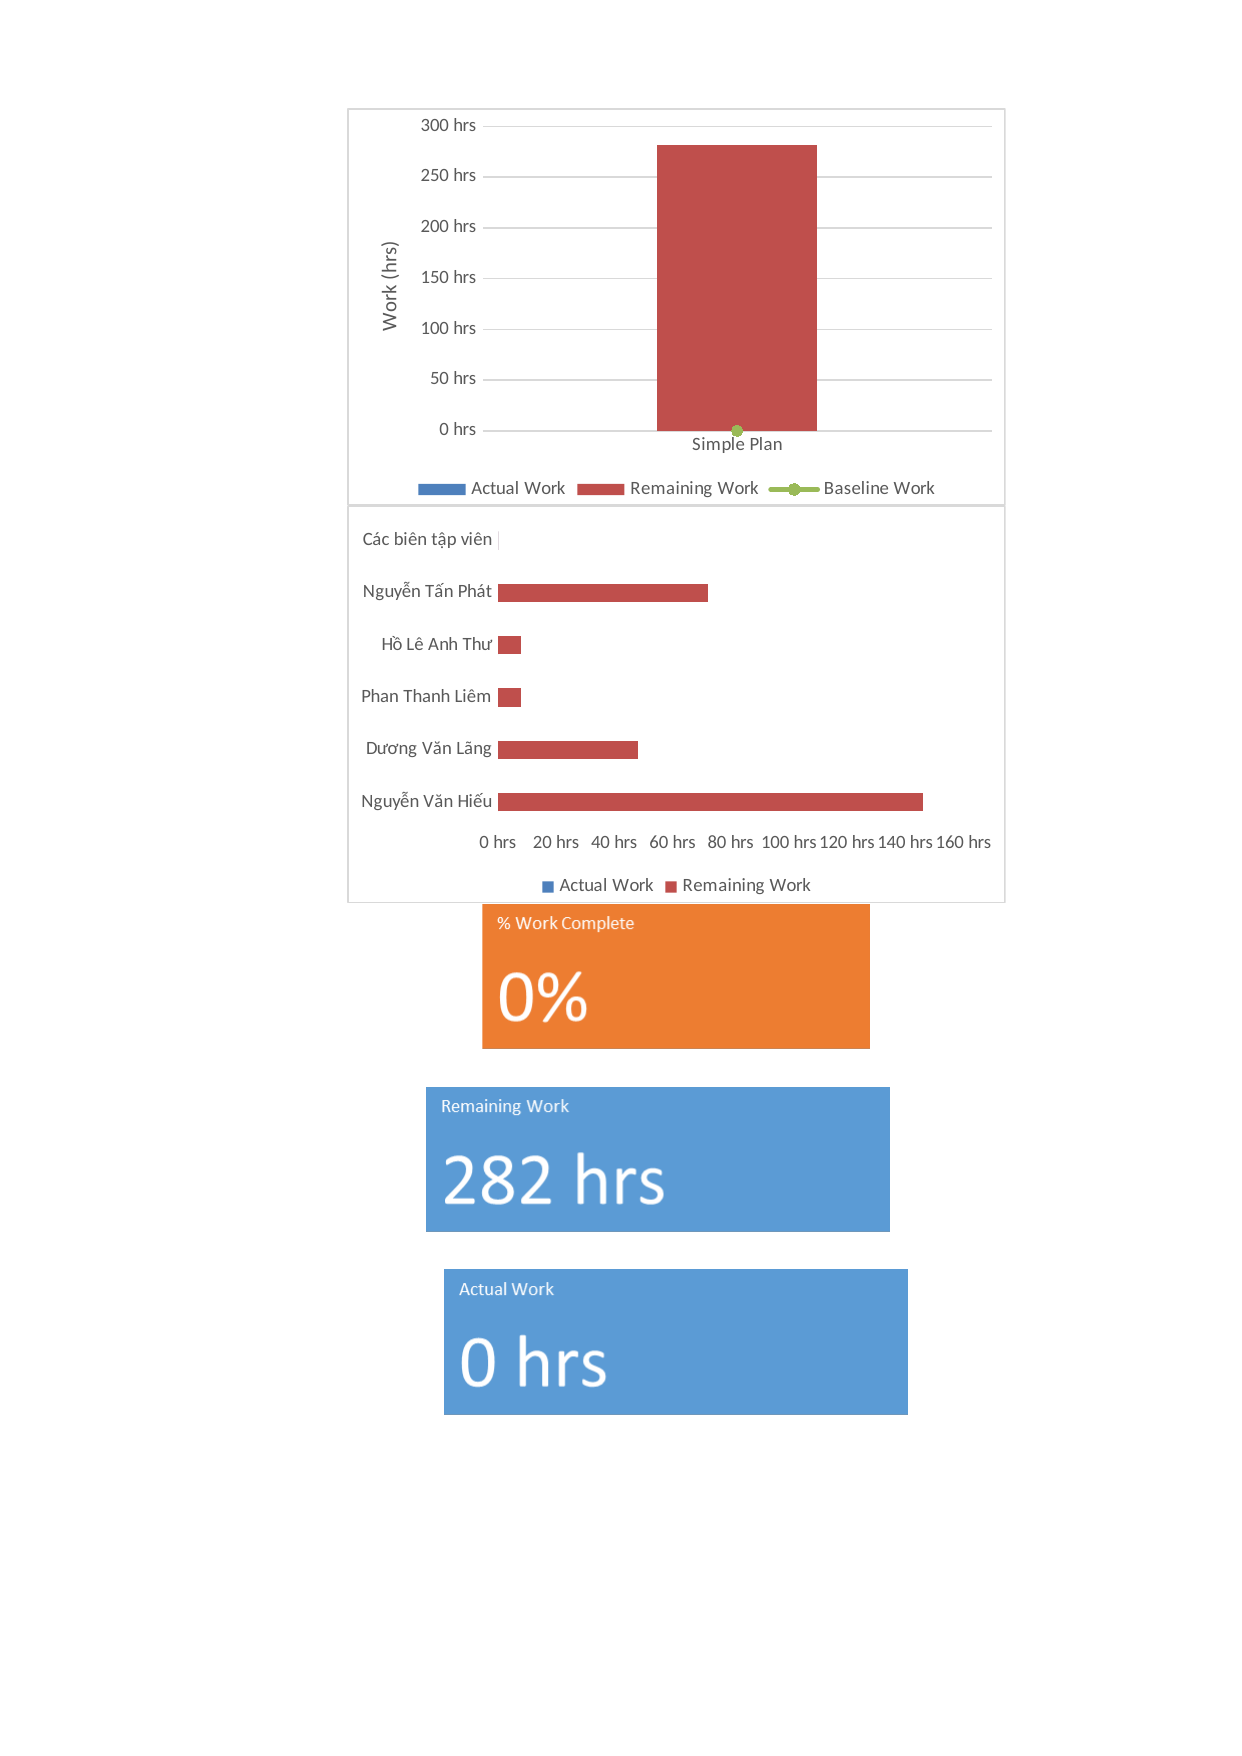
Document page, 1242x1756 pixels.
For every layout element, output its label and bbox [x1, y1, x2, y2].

picture [425, 903, 909, 1453]
